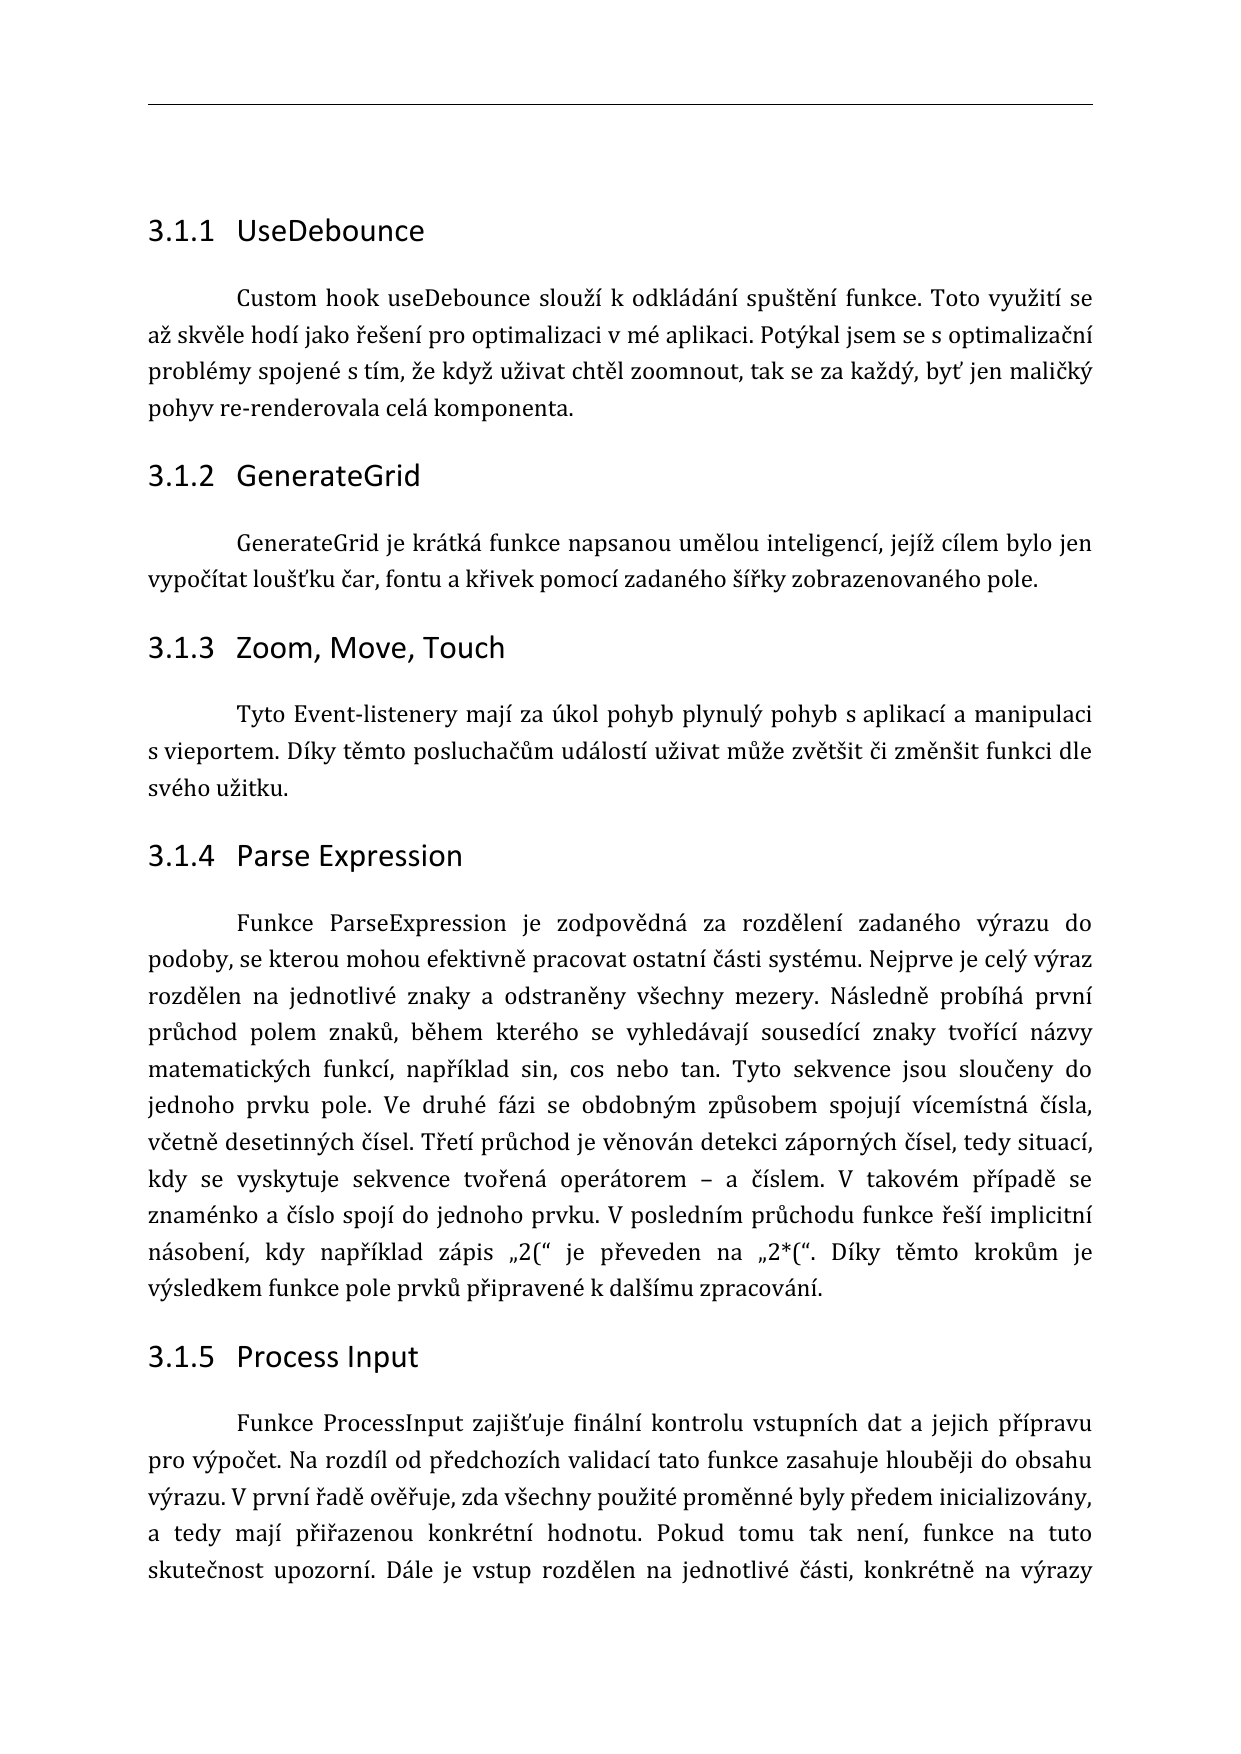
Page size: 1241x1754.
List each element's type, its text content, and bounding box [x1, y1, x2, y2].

subtitle UseDebounce [148, 209, 1093, 250]
text Tyto Event-listenery mají za úkol pohyb plynulý pohyb s aplikací a manipulaci s vieportem. Díky těmto posluchačům událostí uživat může zvětšit či změnšit funkci dle svého užitku. [148, 699, 1093, 802]
subtitle Zoom, Move, Touch [148, 626, 1093, 666]
text Custom hook useDebounce slouží k odkládání spuštění funkce. Toto využití se až skvěle hodí jako řešení pro optimalizaci v mé aplikaci. Potýkal jsem se s optimalizační problémy spojené s tím, že když uživat chtěl zoomnout, tak se za každý, byť jen maličký pohyv re-renderovala celá komponenta. [148, 283, 1093, 422]
subtitle Parse Expression [148, 834, 1093, 874]
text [148, 1408, 1093, 1584]
text Funkce ParseExpression je zodpovědná za rozdělení zadaného výrazu do podoby, se kterou mohou efektivně pracovat ostatní části systému. Nejprve je celý výraz rozdělen na jednotlivé znaky a odstraněny všechny mezery. Následně probíhá první průchod polem znaků, během kterého se vyhledávají sousedící znaky tvořící názvy matematických funkcí, například sin, cos nebo tan. Tyto sekvence jsou sloučeny do jednoho prvku pole. Ve druhé fázi se obdobným způsobem spojují vícemístná čísla, včetně desetinných čísel. Třetí průchod je věnován detekci záporných čísel, tedy situací, kdy se vyskytuje sekvence tvořená operátorem – a číslem. V takovém případě se znaménko a číslo spojí do jednoho prvku. V posledním průchodu funkce řeší implicitní násobení, kdy například zápis „2(“ je převeden na „2*(“. Díky těmto krokům je výsledkem funkce pole prvků připravené k dalšímu zpracování. [148, 907, 1093, 1302]
subtitle Process Input [148, 1334, 1093, 1375]
subtitle GenerateGrid [148, 454, 1093, 495]
text GenerateGrid je krátká funkce napsanou umělou inteligencí, jejíž cílem bylo jen vypočítat loušťku čar, fontu a křivek pomocí zadaného šířky zobrazenovaného pole. [148, 527, 1093, 593]
